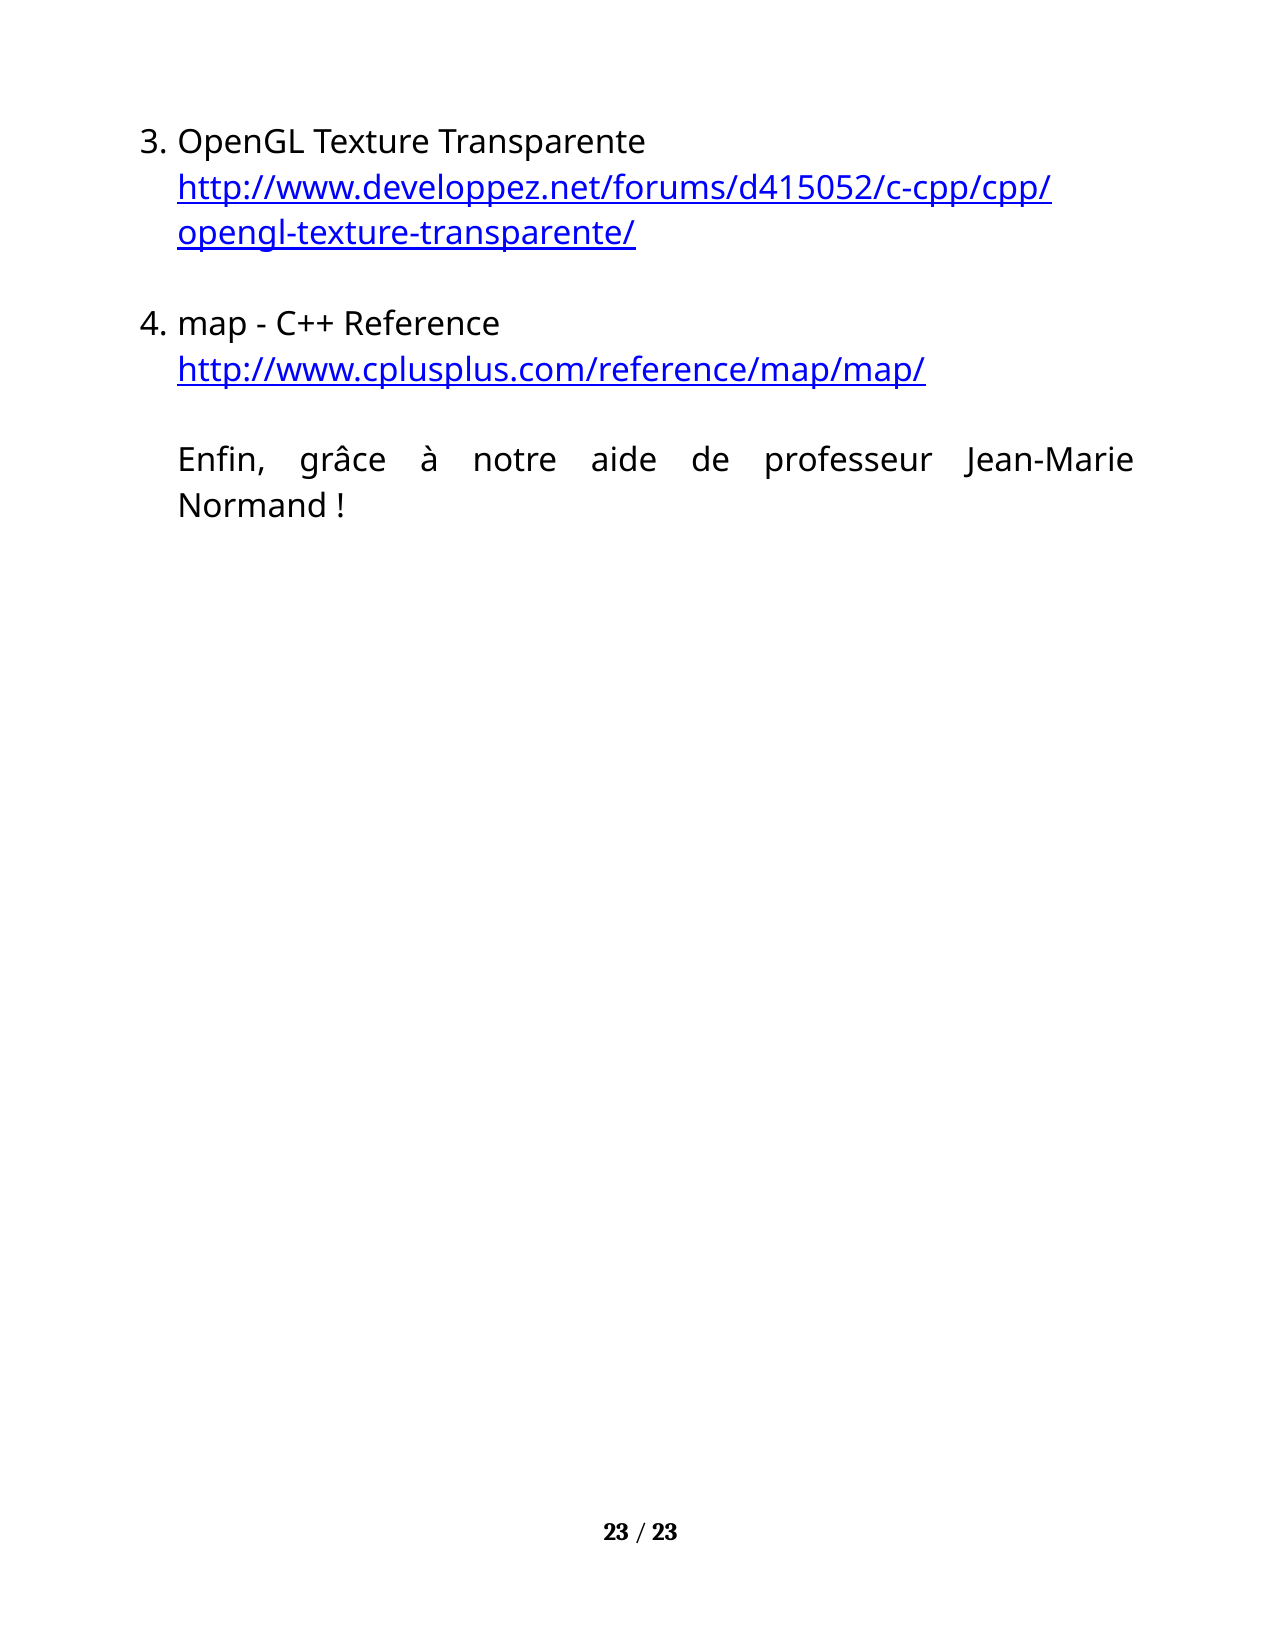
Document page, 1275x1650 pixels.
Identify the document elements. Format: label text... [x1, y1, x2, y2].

list http://www.cplusplus.com/reference/map/map/ [177, 345, 1135, 391]
list Enfin, grâce à notre aide de professeur Jean-Marie Normand ! [177, 436, 1135, 527]
list map - C++ Reference [139, 300, 1135, 345]
list OpenGL Texture Transparente [139, 118, 1135, 164]
list http://www.developpez.net/forums/d415052/c-cpp/cpp/opengl-texture-transparente/ [177, 164, 1135, 254]
